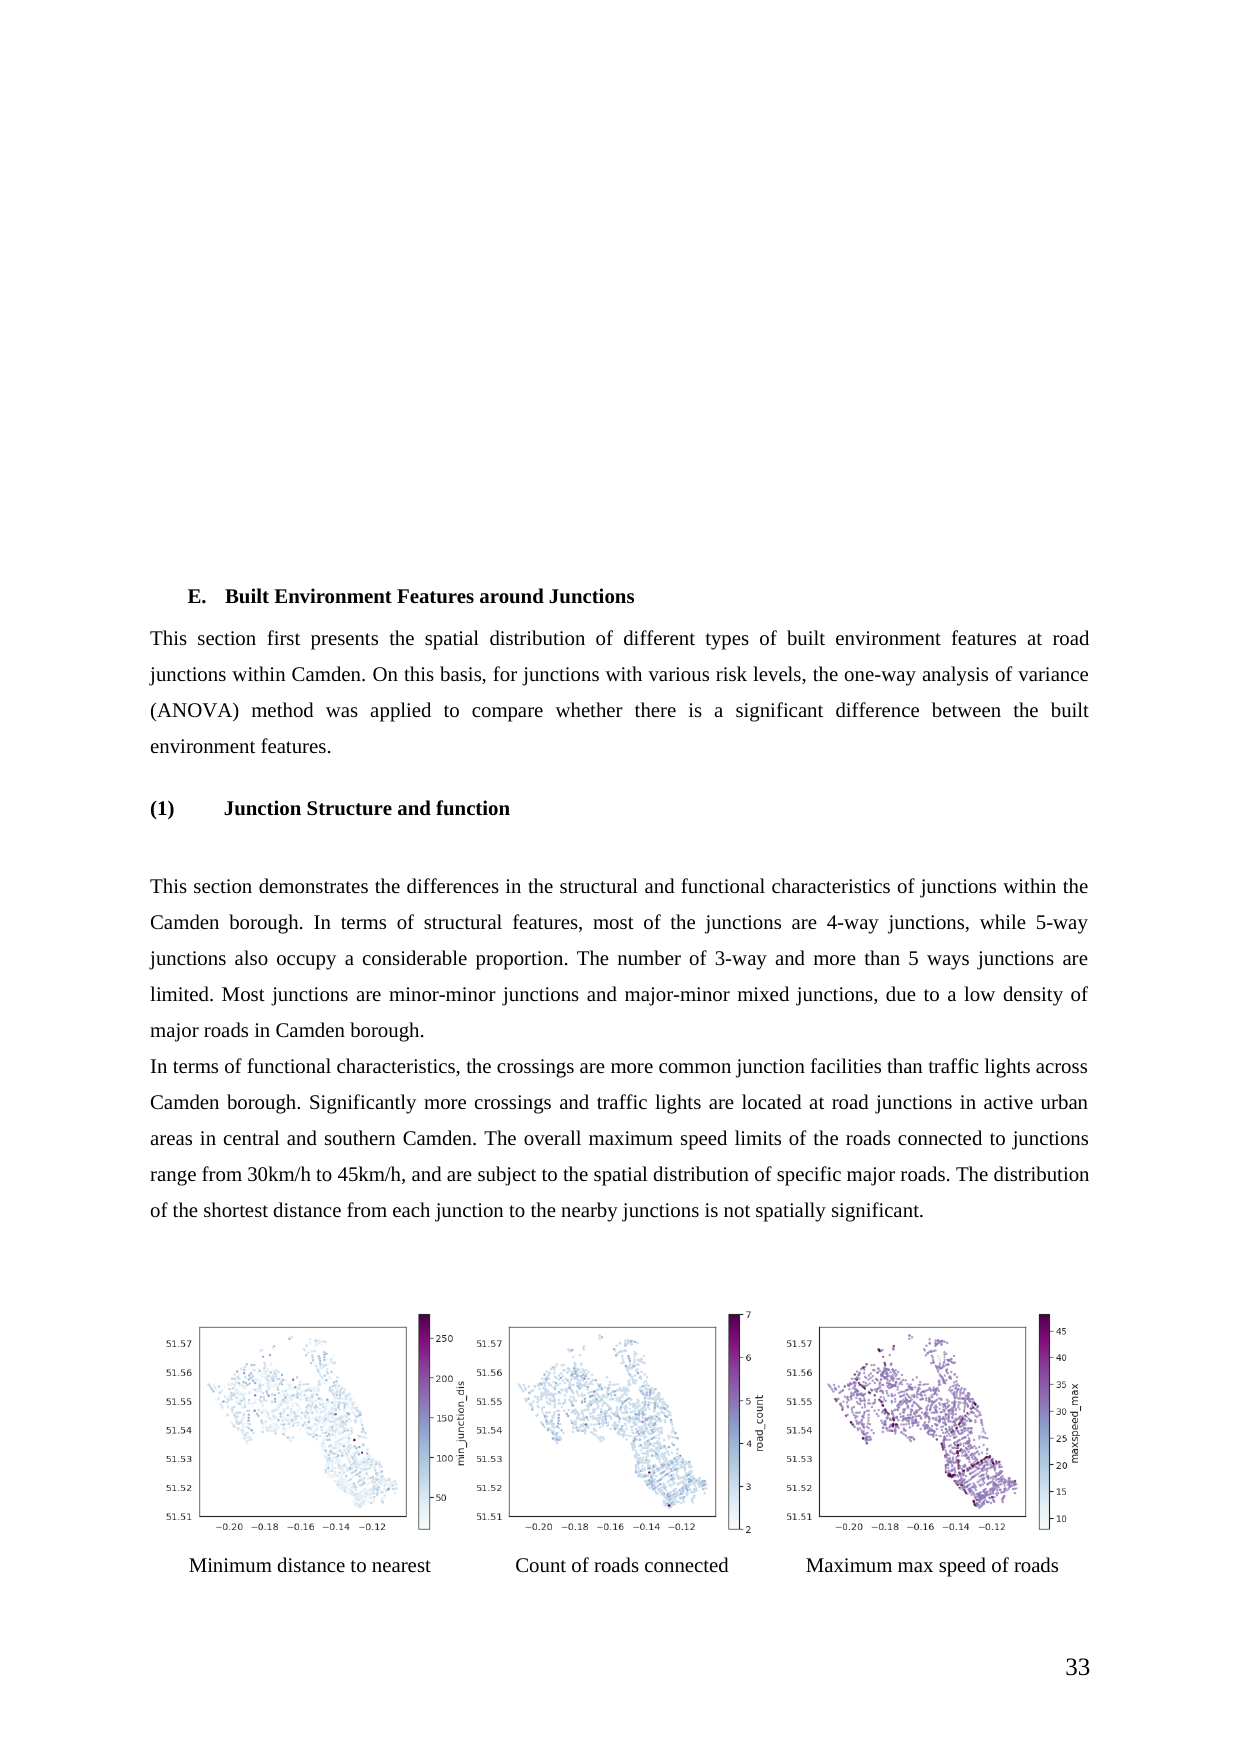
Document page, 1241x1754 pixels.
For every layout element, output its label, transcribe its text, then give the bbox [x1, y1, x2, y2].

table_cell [775, 1553, 1090, 1604]
table_header [150, 1306, 1090, 1552]
subtitle Built Environment Features around Junctions [187, 584, 1031, 608]
picture [161, 1306, 1085, 1539]
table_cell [469, 1553, 774, 1604]
subtitle Junction Structure and function [150, 795, 1090, 819]
text In terms of functional characteristics, the crossings are more common junction facilities than traffic lights across Camden borough. Significantly more crossings and traffic lights are located at road junctions in active urban areas in central and southern Camden. The overall maximum speed limits of the roads connected to junctions range from 30km/h to 45km/h, and are subject to the spatial distribution of specific major roads. The distribution of the shortest distance from each junction to the nearby junctions is not spatially significant. [150, 1054, 1090, 1222]
text This section first presents the spatial distribution of different types of built environment features at road junctions within Camden. On this basis, for junctions with various risk levels, the one-way analysis of variance (ANOVA) method was applied to compare whether there is a significant difference between the built environment features. [150, 626, 1090, 758]
text This section demonstrates the differences in the structural and functional characteristics of junctions within the Camden borough. In terms of structural features, most of the junctions are 4-way junctions, while 5-way junctions also occupy a considerable proportion. The number of 3-way and more than 5 ways junctions are limited. Most junctions are minor-minor junctions and major-minor mixed junctions, due to a low density of major roads in Camden borough. [150, 874, 1090, 1042]
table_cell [150, 1553, 469, 1604]
